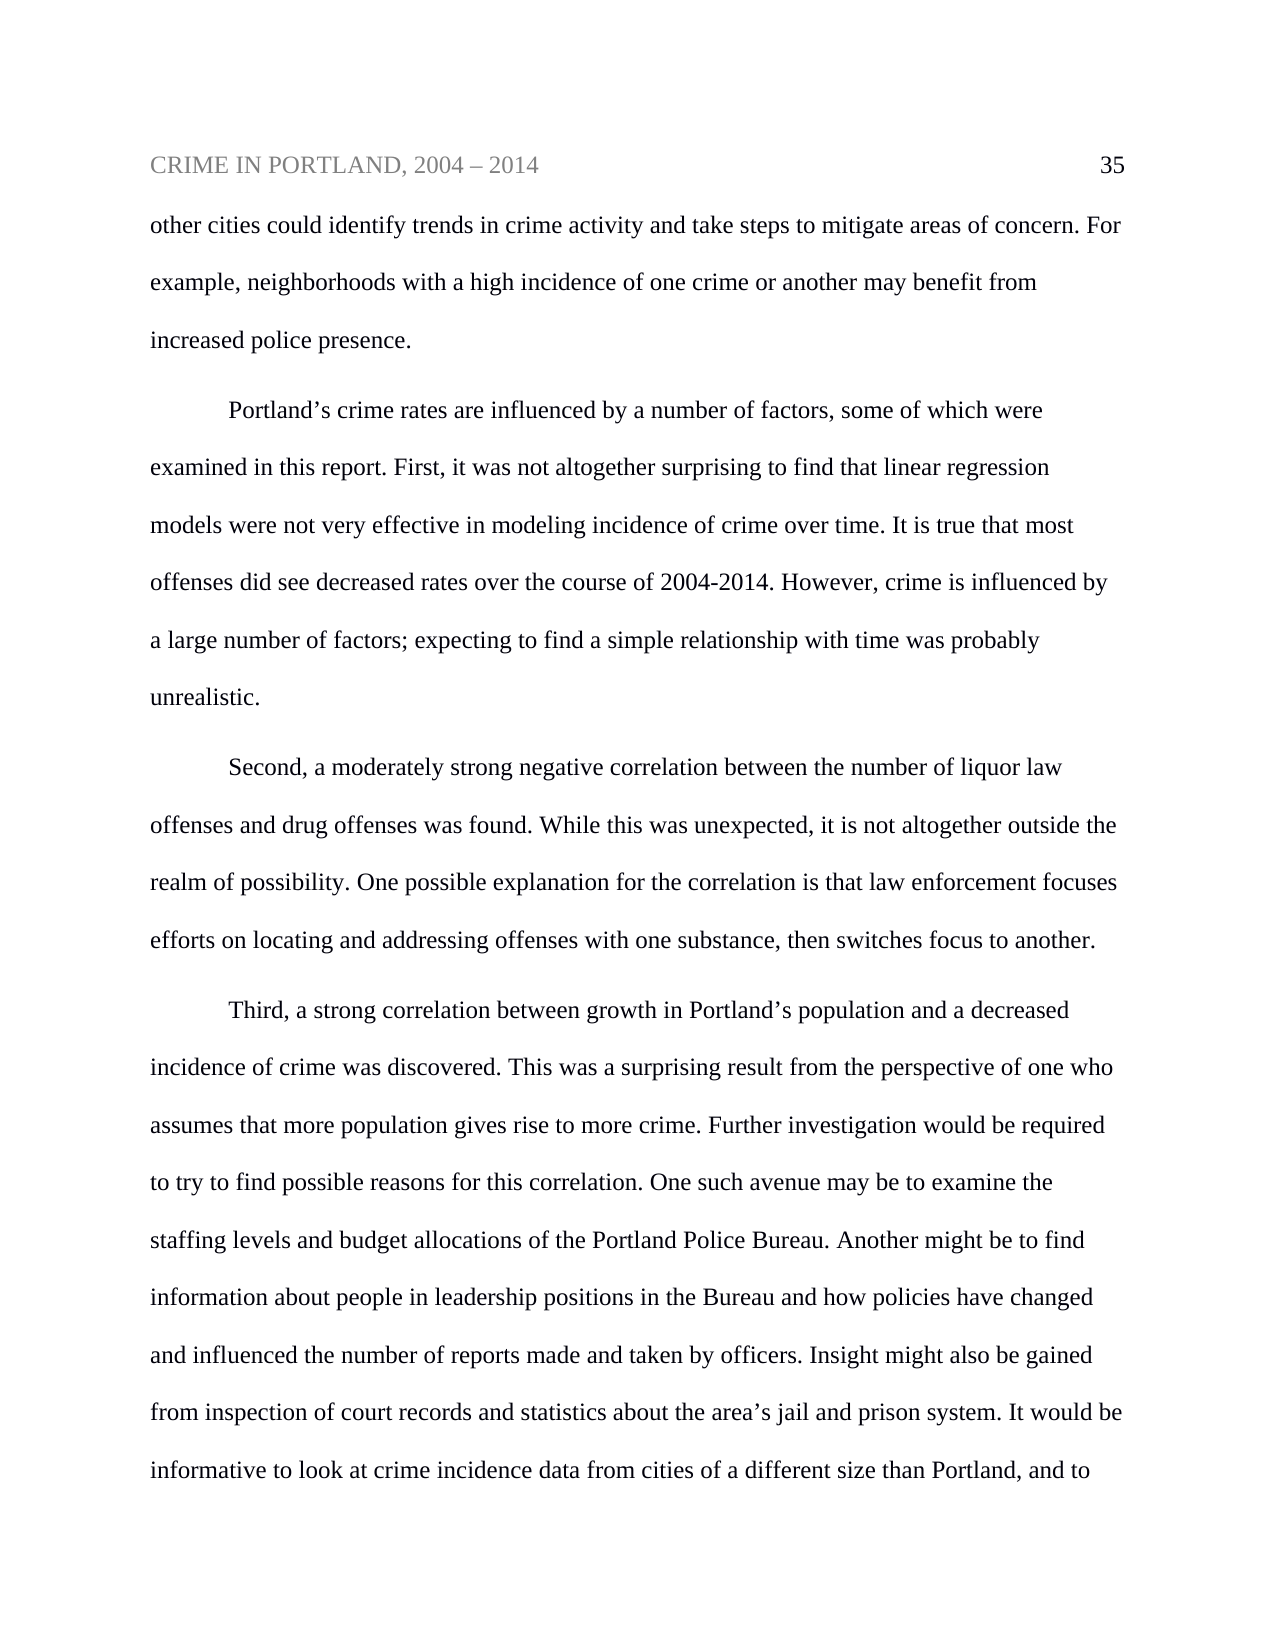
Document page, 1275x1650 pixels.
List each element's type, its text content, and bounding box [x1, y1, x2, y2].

text Portland’s crime rates are influenced by a number of factors, some of which were examined in this report. First, it was not altogether surprising to find that linear regression models were not very effective in modeling incidence of crime over time. It is true that most offenses did see decreased rates over the course of 2004-2014. However, crime is influenced by a large number of factors; expecting to find a simple relationship with time was probably unrealistic. [150, 395, 1125, 711]
text Second, a moderately strong negative correlation between the number of liquor law offenses and drug offenses was found. While this was unexpected, it is not altogether outside the realm of possibility. One possible explanation for the correlation is that law enforcement focuses efforts on locating and addressing offenses with one substance, then switches focus to another. [150, 752, 1125, 954]
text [150, 995, 1125, 1484]
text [150, 210, 1125, 354]
